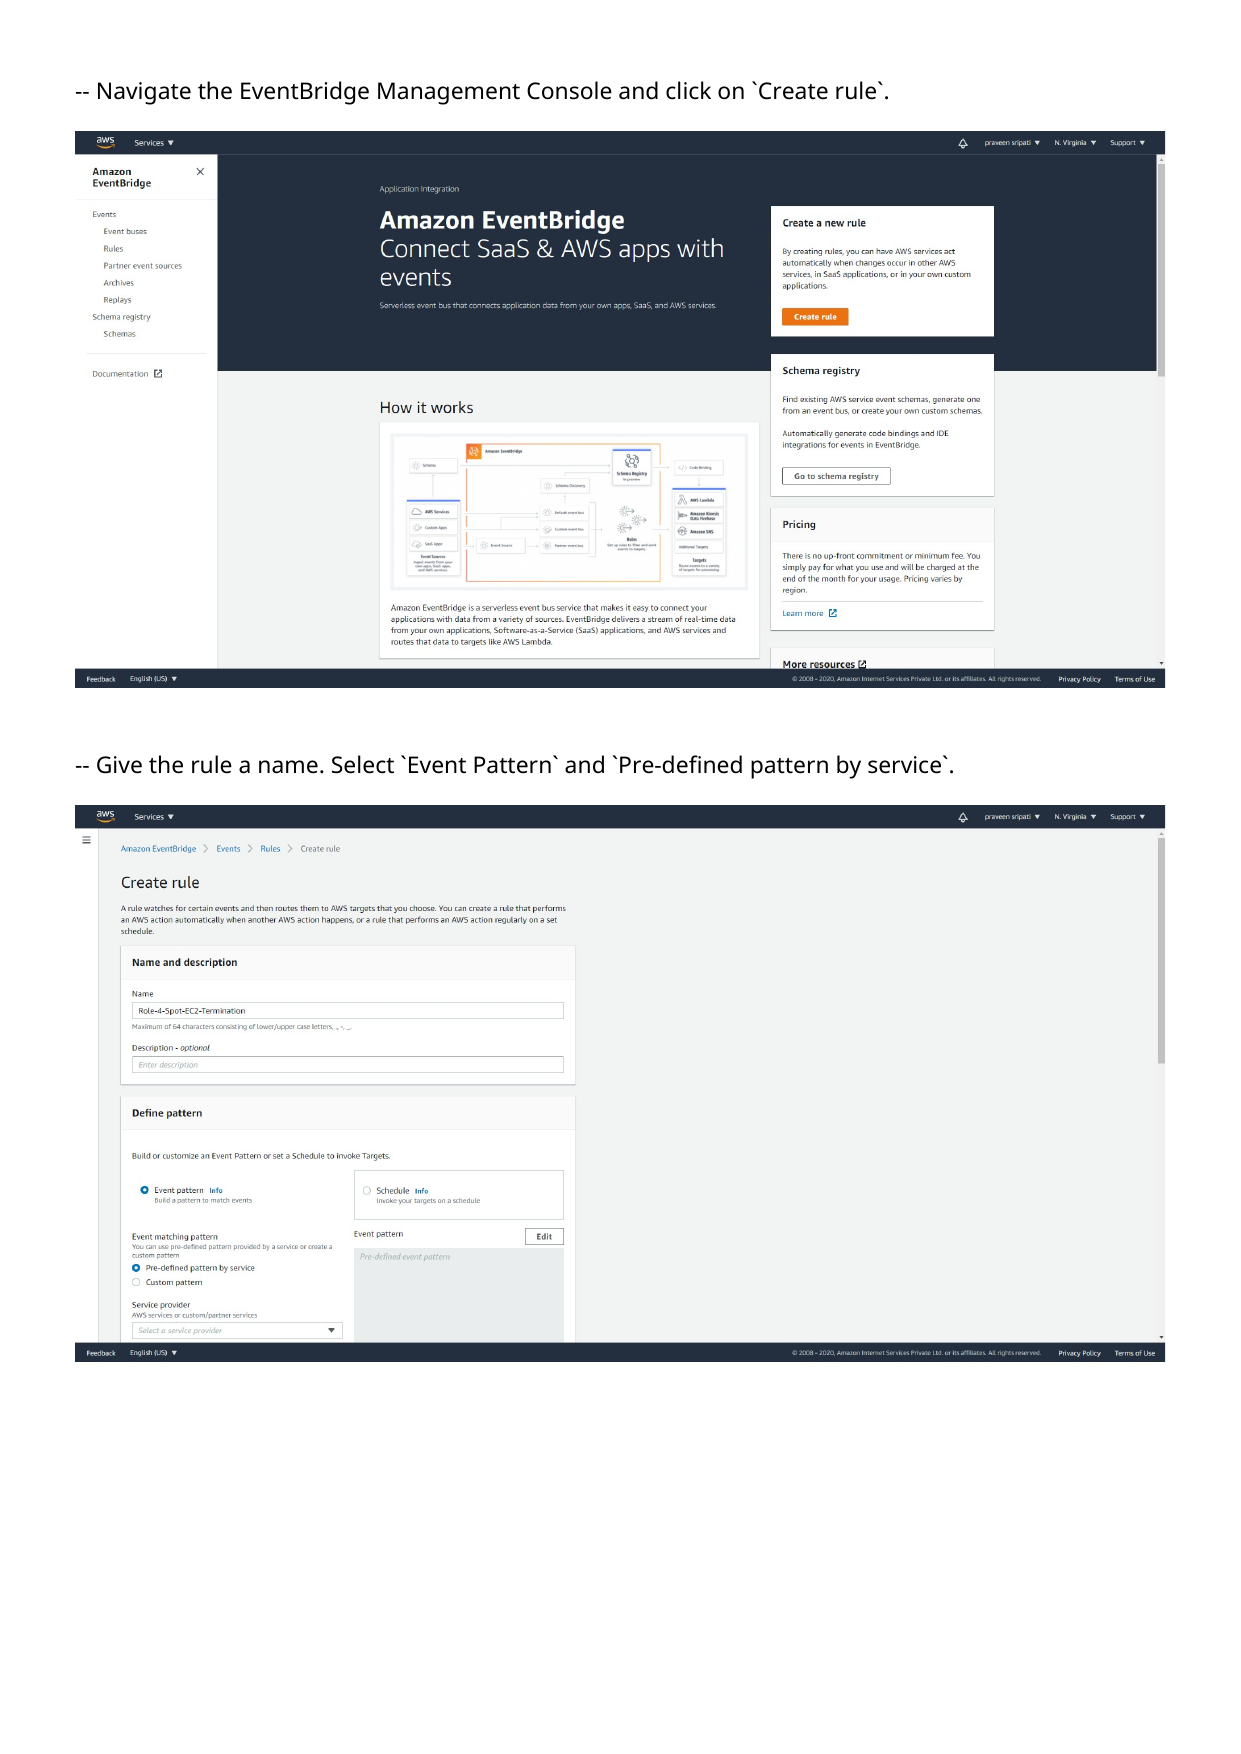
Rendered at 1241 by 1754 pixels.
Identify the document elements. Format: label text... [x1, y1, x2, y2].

picture [75, 805, 1166, 1362]
picture [75, 131, 1166, 688]
text -- Navigate the EventBridge Management Console and click on `Create rule`. [75, 75, 1165, 106]
text -- Give the rule a name. Select `Event Pattern` and `Pre-defined pattern by service`. [75, 713, 1165, 780]
